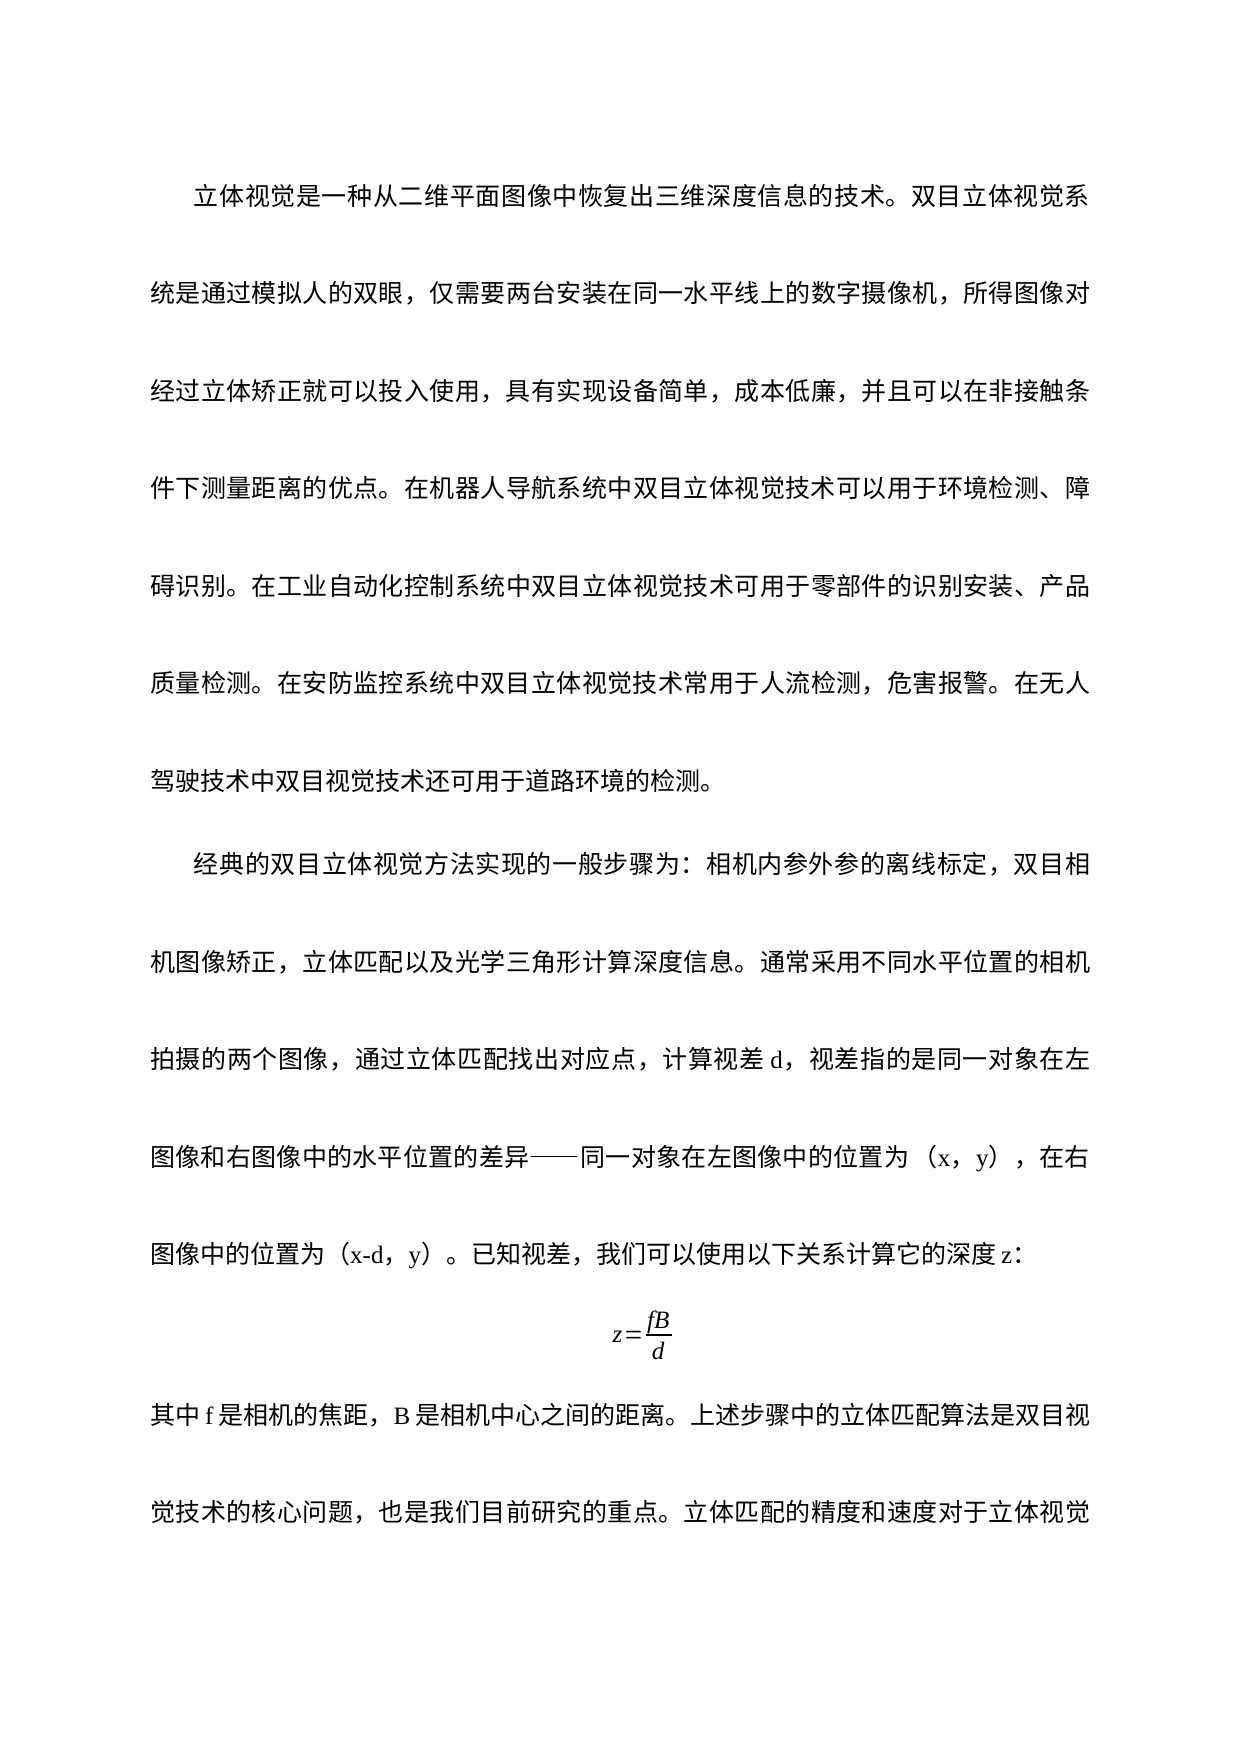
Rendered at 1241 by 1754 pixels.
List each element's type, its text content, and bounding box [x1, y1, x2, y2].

text 立体视觉是一种从二维平面图像中恢复出三维深度信息的技术。双目立体视觉系统是通过模拟人的双眼，仅需要两台安装在同一水平线上的数字摄像机，所得图像对经过立体矫正就可以投入使用，具有实现设备简单，成本低廉，并且可以在非接触条件下测量距离的优点。在机器人导航系统中双目立体视觉技术可以用于环境检测、障碍识别。在工业自动化控制系统中双目立体视觉技术可用于零部件的识别安装、产品质量检测。在安防监控系统中双目立体视觉技术常用于人流检测，危害报警。在无人驾驶技术中双目视觉技术还可用于道路环境的检测。 [150, 162, 1090, 812]
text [150, 1381, 1090, 1543]
text 经典的双目立体视觉方法实现的一般步骤为：相机内参外参的离线标定，双目相机图像矫正，立体匹配以及光学三角形计算深度信息。通常采用不同水平位置的相机拍摄的两个图像，通过立体匹配找出对应点，计算视差d，视差指的是同一对象在左图像和右图像中的水平位置的差异——同一对象在左图像中的位置为（x，y），在右图像中的位置为（x-d，y）。已知视差，我们可以使用以下关系计算它的深度z： [150, 830, 1090, 1285]
